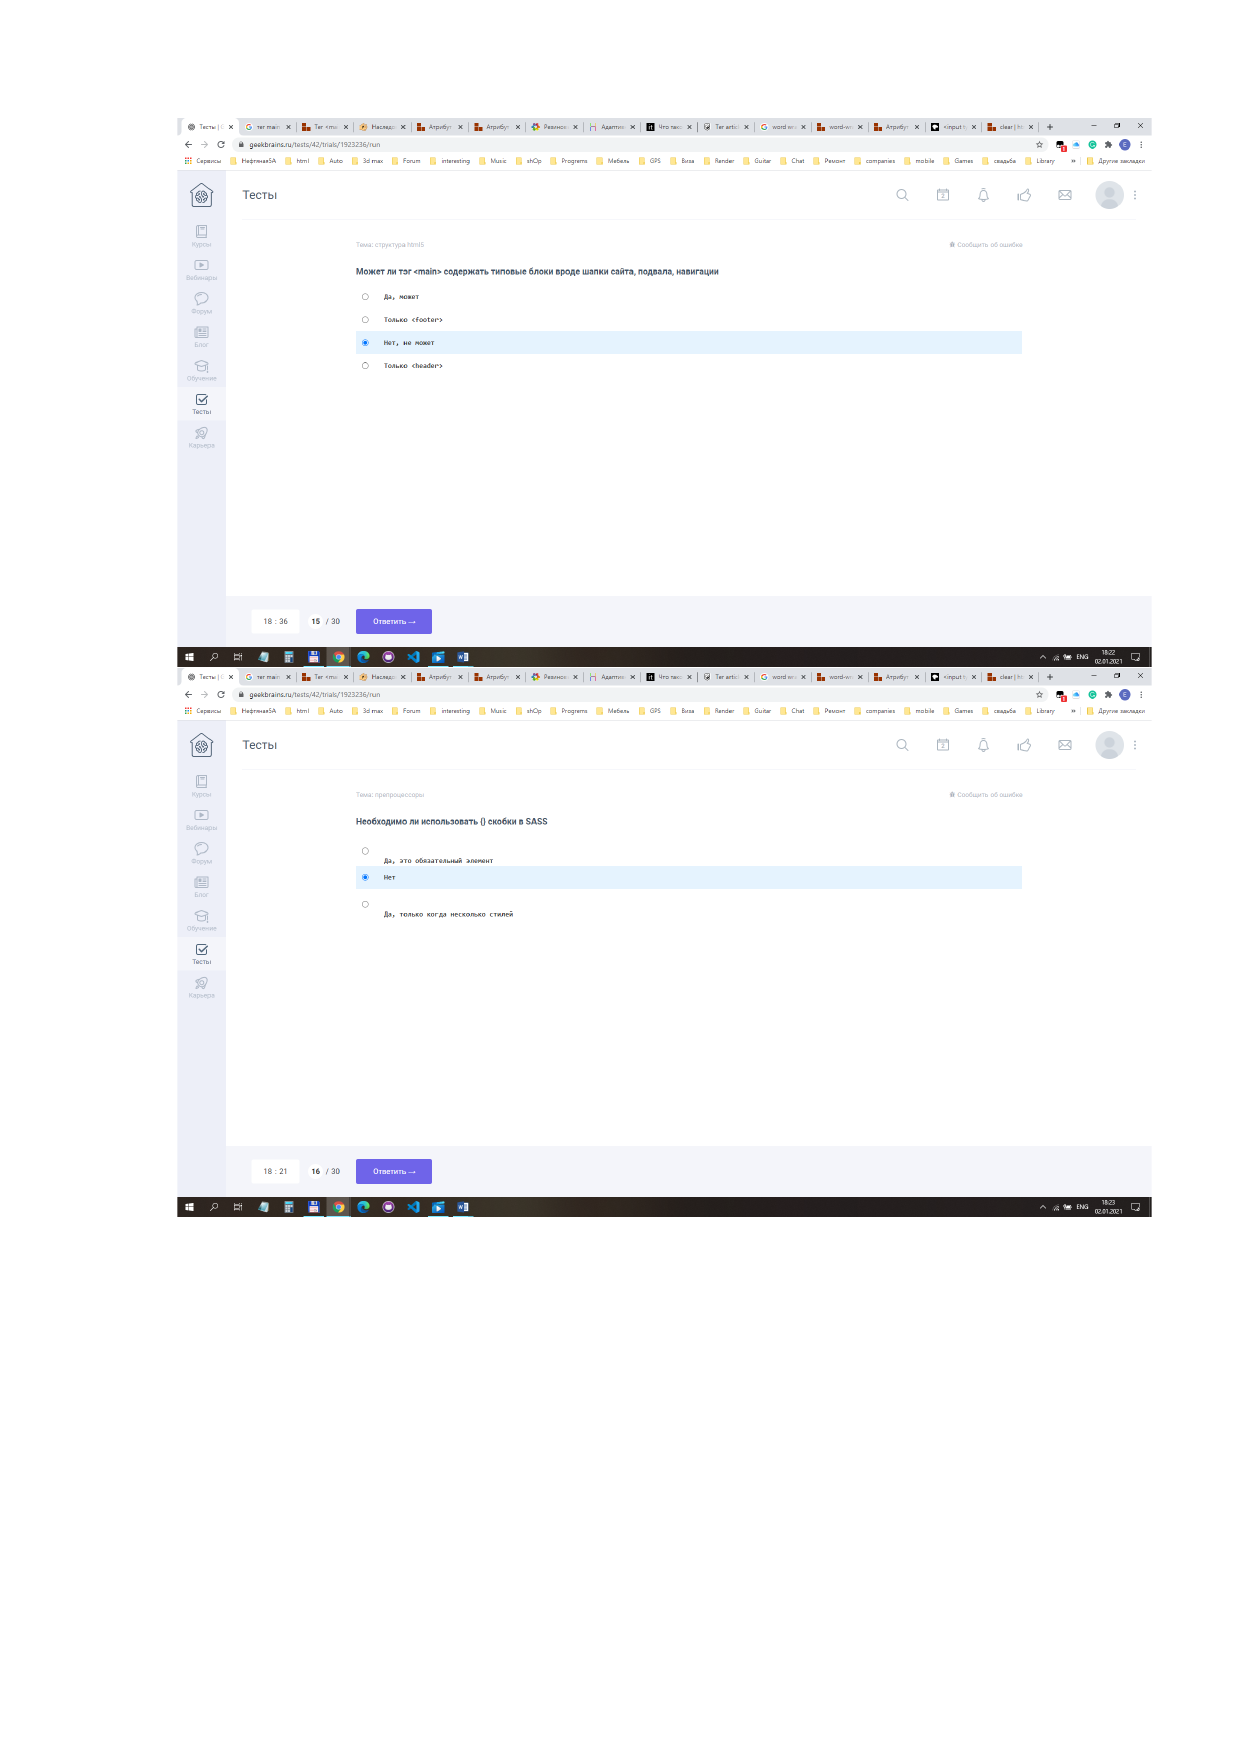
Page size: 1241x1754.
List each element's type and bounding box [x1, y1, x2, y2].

picture [177, 118, 1152, 667]
picture [177, 668, 1152, 1217]
